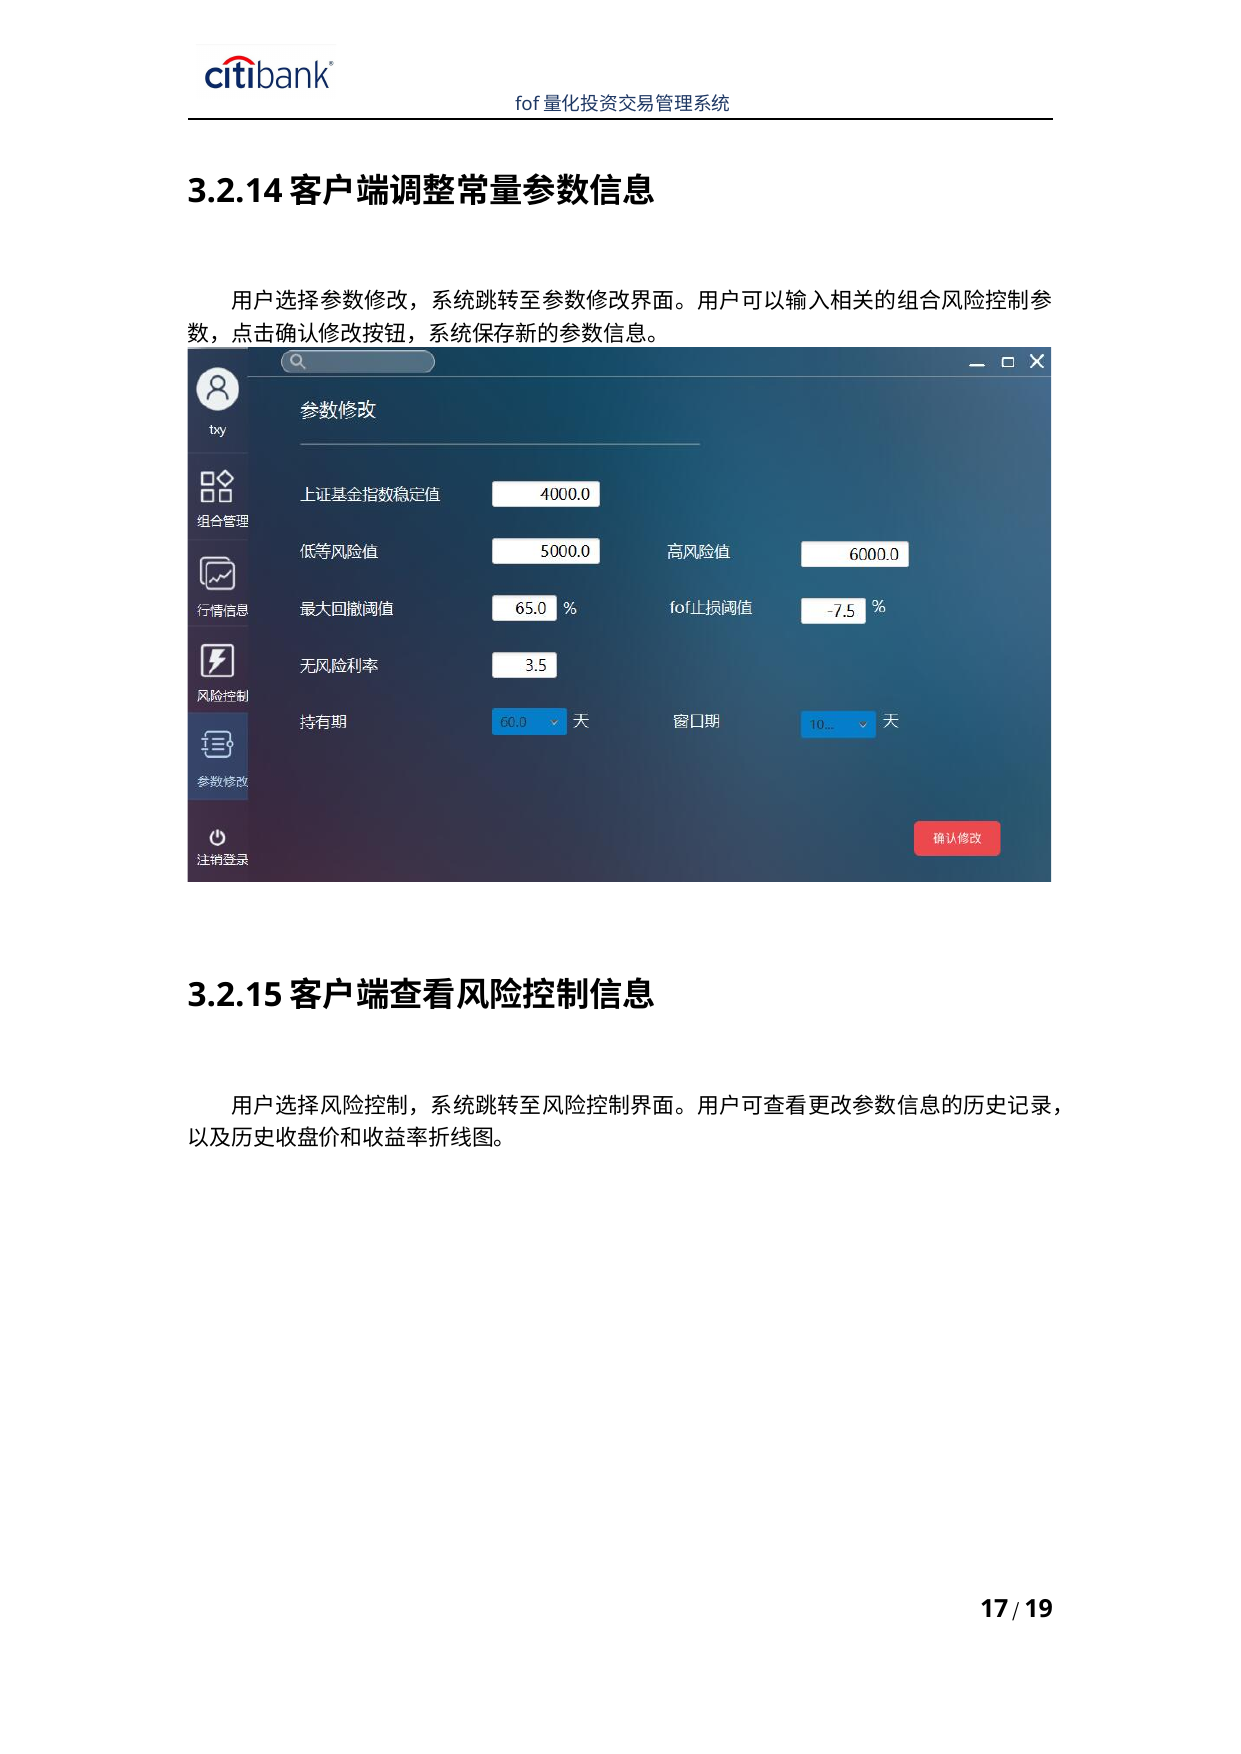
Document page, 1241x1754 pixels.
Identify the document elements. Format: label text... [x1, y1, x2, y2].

text 用户选择风险控制，系统跳转至风险控制界面。用户可查看更改参数信息的历史记录，以及历史收盘价和收益率折线图。 [187, 1087, 1053, 1152]
subtitle 3.2.15客户端查看风险控制信息 [187, 960, 1053, 1025]
text 用户选择参数修改，系统跳转至参数修改界面。用户可以输入相关的组合风险控制参数，点击确认修改按钮，系统保存新的参数信息。 [187, 283, 1053, 348]
picture [195, 44, 337, 99]
picture [187, 347, 1052, 882]
subtitle 3.2.14客户端调整常量参数信息 [187, 156, 1053, 221]
